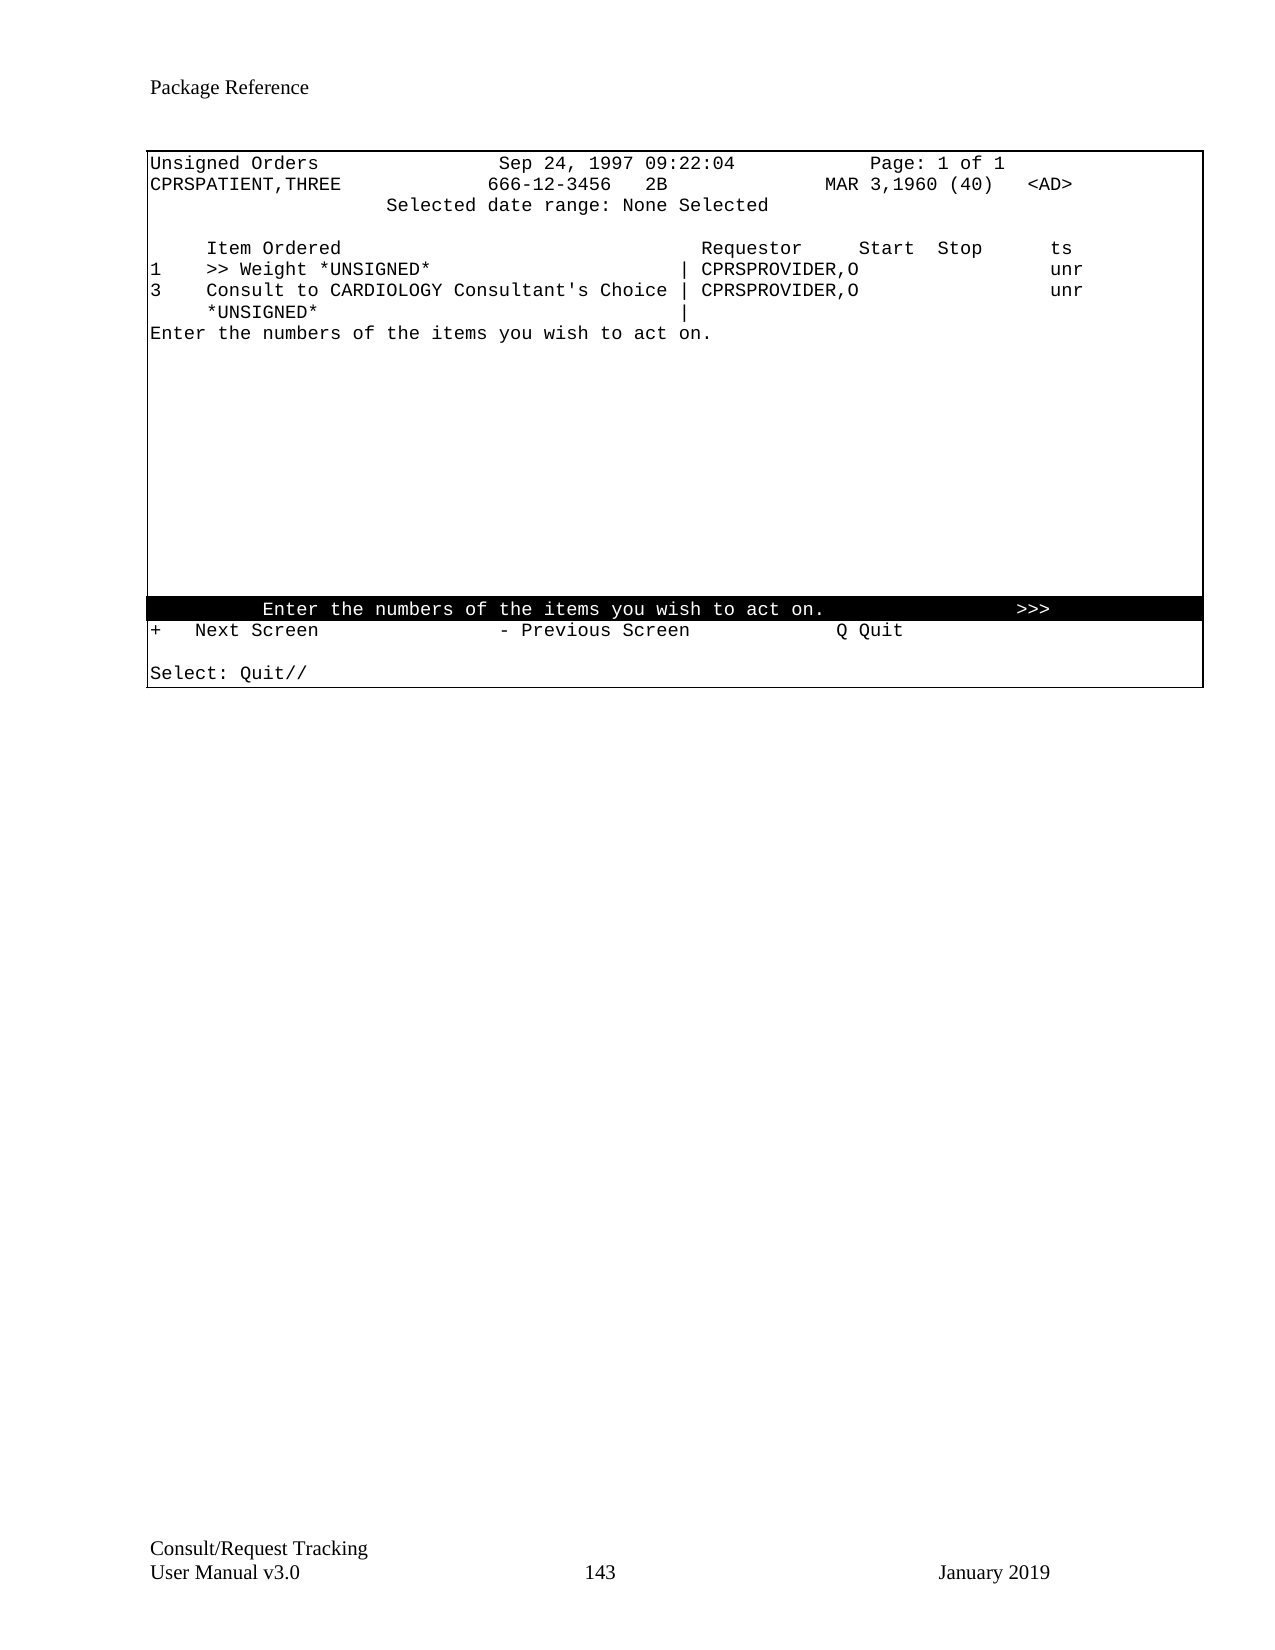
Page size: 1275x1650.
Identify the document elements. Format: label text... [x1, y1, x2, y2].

text Selected date range: None Selected [148, 192, 1202, 217]
text + Next Screen - Previous Screen Q Quit [148, 617, 1202, 642]
text Enter the numbers of the items you wish to act on. >>> [148, 596, 1202, 617]
text Enter the numbers of the items you wish to act on. [148, 320, 1202, 345]
text Item Ordered Requestor Start Stop ts [148, 235, 1202, 256]
text *UNSIGNED* | [148, 299, 1202, 320]
text 1 >> Weight *UNSIGNED* | CPRSPROVIDER,O unr [148, 256, 1202, 277]
text CPRSPATIENT,THREE 666-12-3456 2B MAR 3,1960 (40) <AD> [148, 171, 1202, 192]
text 3 Consult to CARDIOLOGY Consultant's Choice | CPRSPROVIDER,O unr [148, 277, 1202, 299]
text Select: Quit// [148, 660, 1202, 687]
text Unsigned Orders Sep 24, 1997 09:22:04 Page: 1 of 1 [148, 152, 1202, 171]
